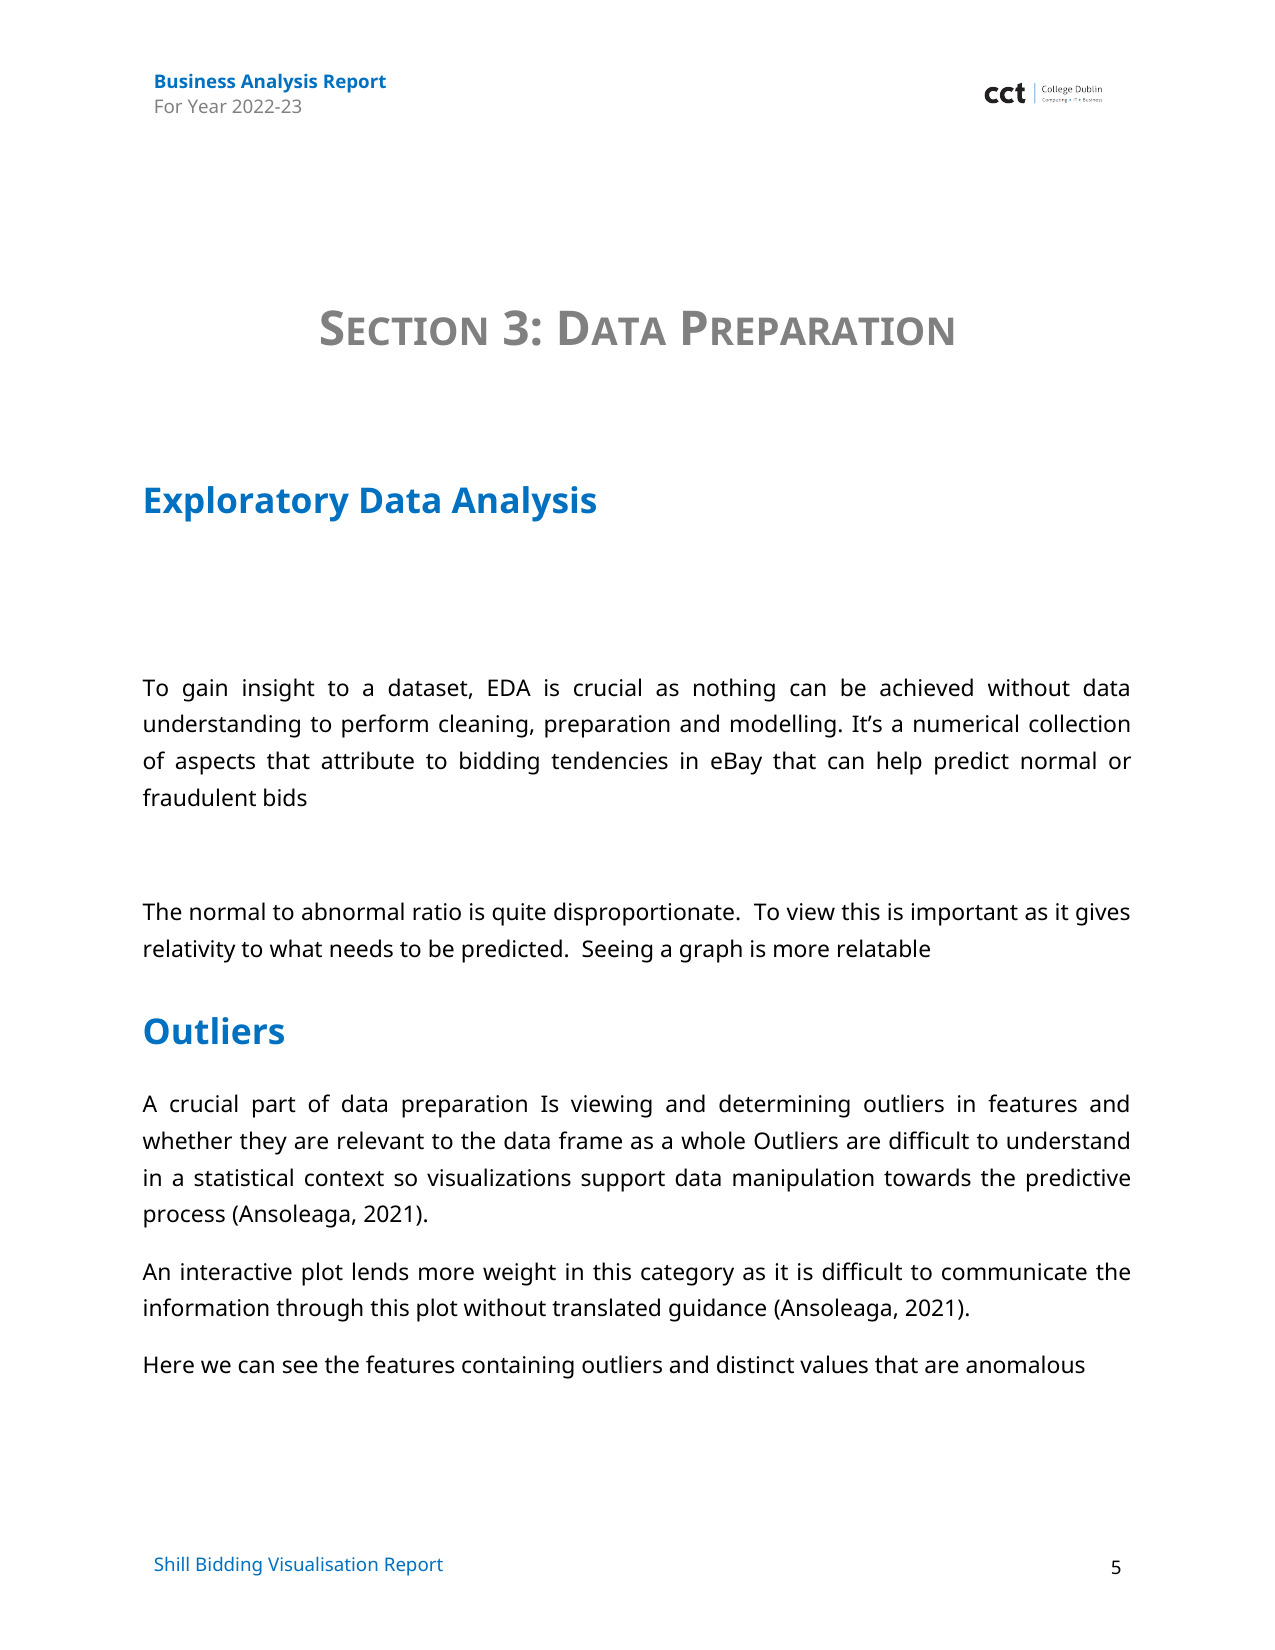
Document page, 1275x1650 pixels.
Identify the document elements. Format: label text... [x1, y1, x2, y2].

text To gain insight to a dataset, EDA is crucial as nothing can be achieved without data understanding to perform cleaning, preparation and modelling. It’s a numerical collection of aspects that attribute to bidding tendencies in eBay that can help predict normal or fraudulent bids [142, 672, 1132, 813]
text The normal to abnormal ratio is quite disproportionate. To view this is important as it gives relativity to what needs to be predicted. Seeing a graph is more relatable [142, 896, 1132, 964]
text An interactive plot lends more weight in this category as it is difficult to communicate the information through this plot without translated guidance (Ansoleaga, 2021). [142, 1256, 1132, 1323]
picture [969, 67, 1122, 120]
subtitle Outliers [142, 1007, 967, 1055]
subtitle Exploratory Data Analysis [142, 475, 967, 524]
subtitle Section 3: Data Preparation [232, 294, 1042, 360]
text A crucial part of data preparation Is viewing and determining outliers in features and whether they are relevant to the data frame as a whole Outliers are difficult to understand in a statistical context so visualizations support data manipulation towards the predictive process (Ansoleaga, 2021). [142, 1088, 1132, 1229]
text Here we can see the features containing outliers and distinct values that are anomalous [142, 1349, 1132, 1381]
